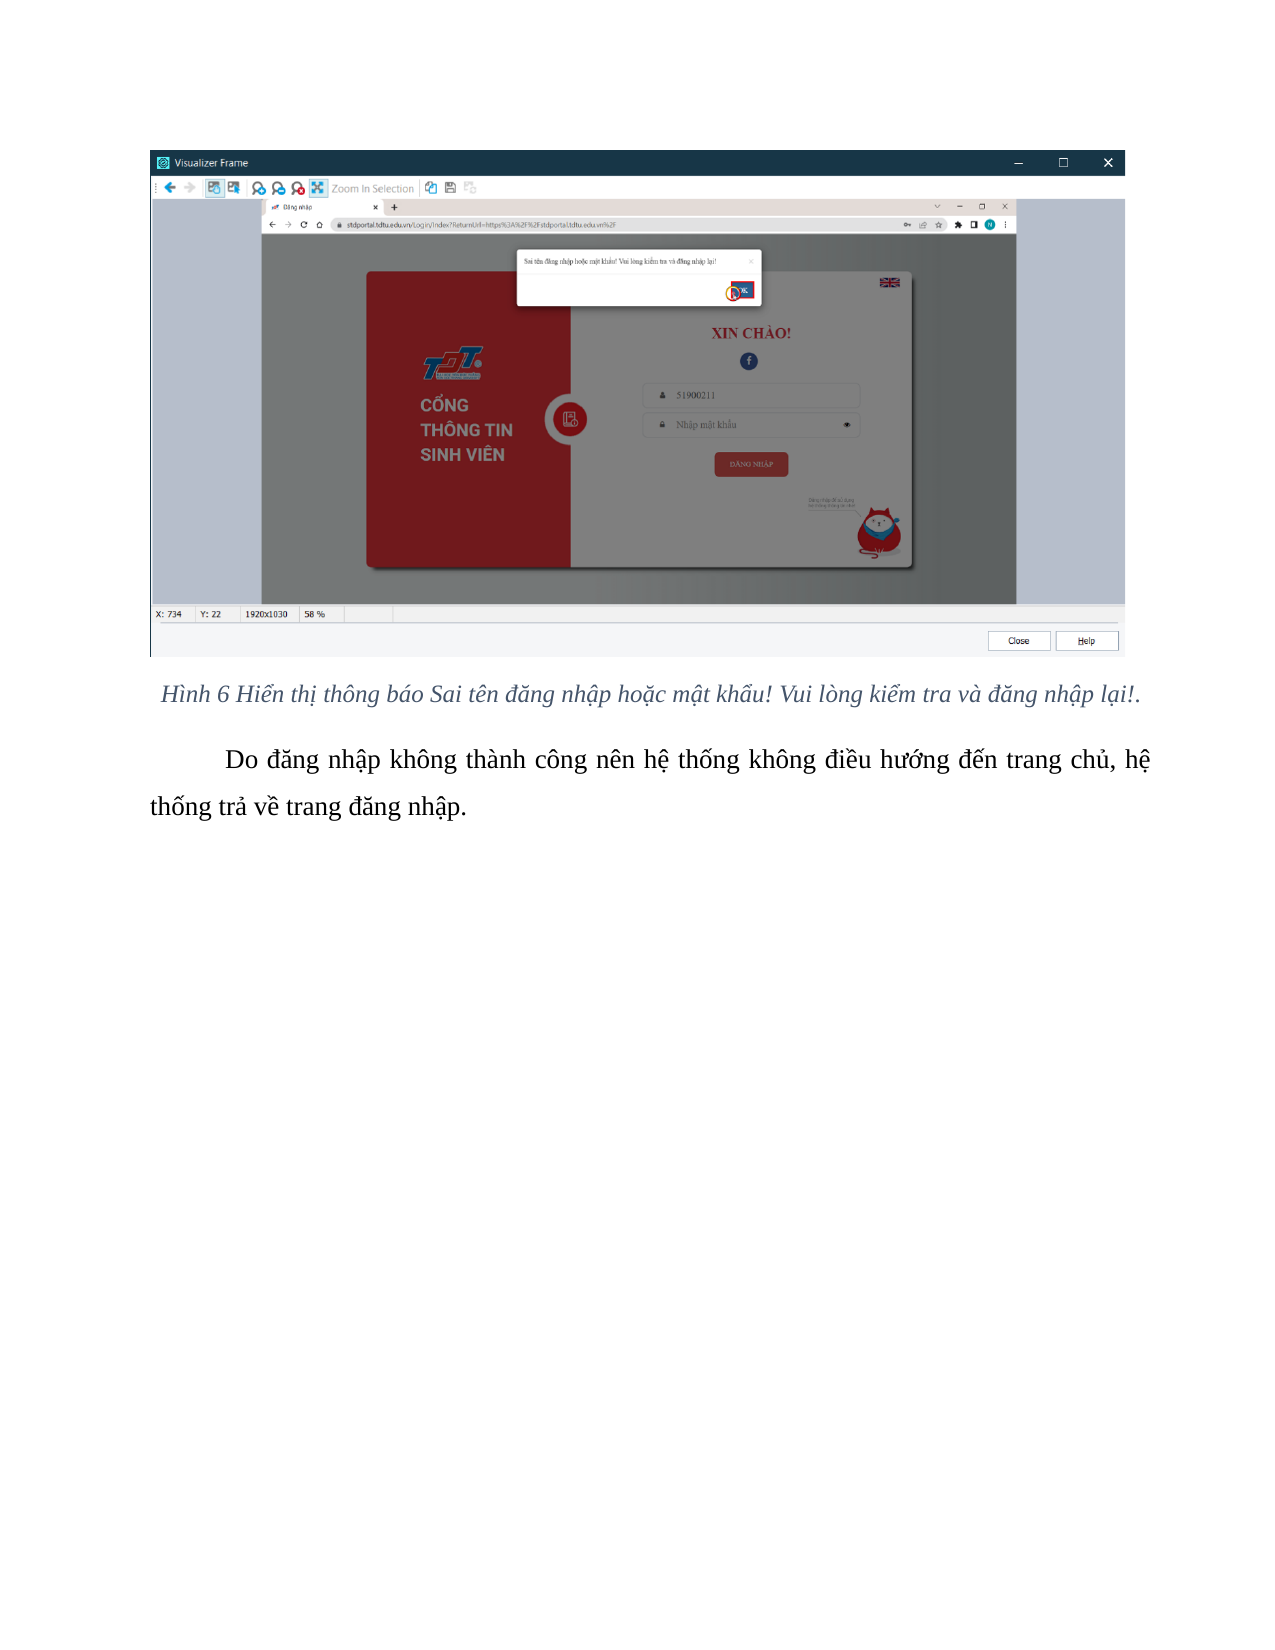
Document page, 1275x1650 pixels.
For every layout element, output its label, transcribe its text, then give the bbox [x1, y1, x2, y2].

text Do đăng nhập không thành công nên hệ thống không điều hướng đến trang chủ, hệ thống trả về trang đăng nhập. [150, 743, 1152, 821]
picture [150, 150, 1125, 657]
text Hình 6 Hiển thị thông báo Sai tên đăng nhập hoặc mật khẩu! Vui lòng kiểm tra và đăng nhập lại!. [150, 679, 1152, 708]
